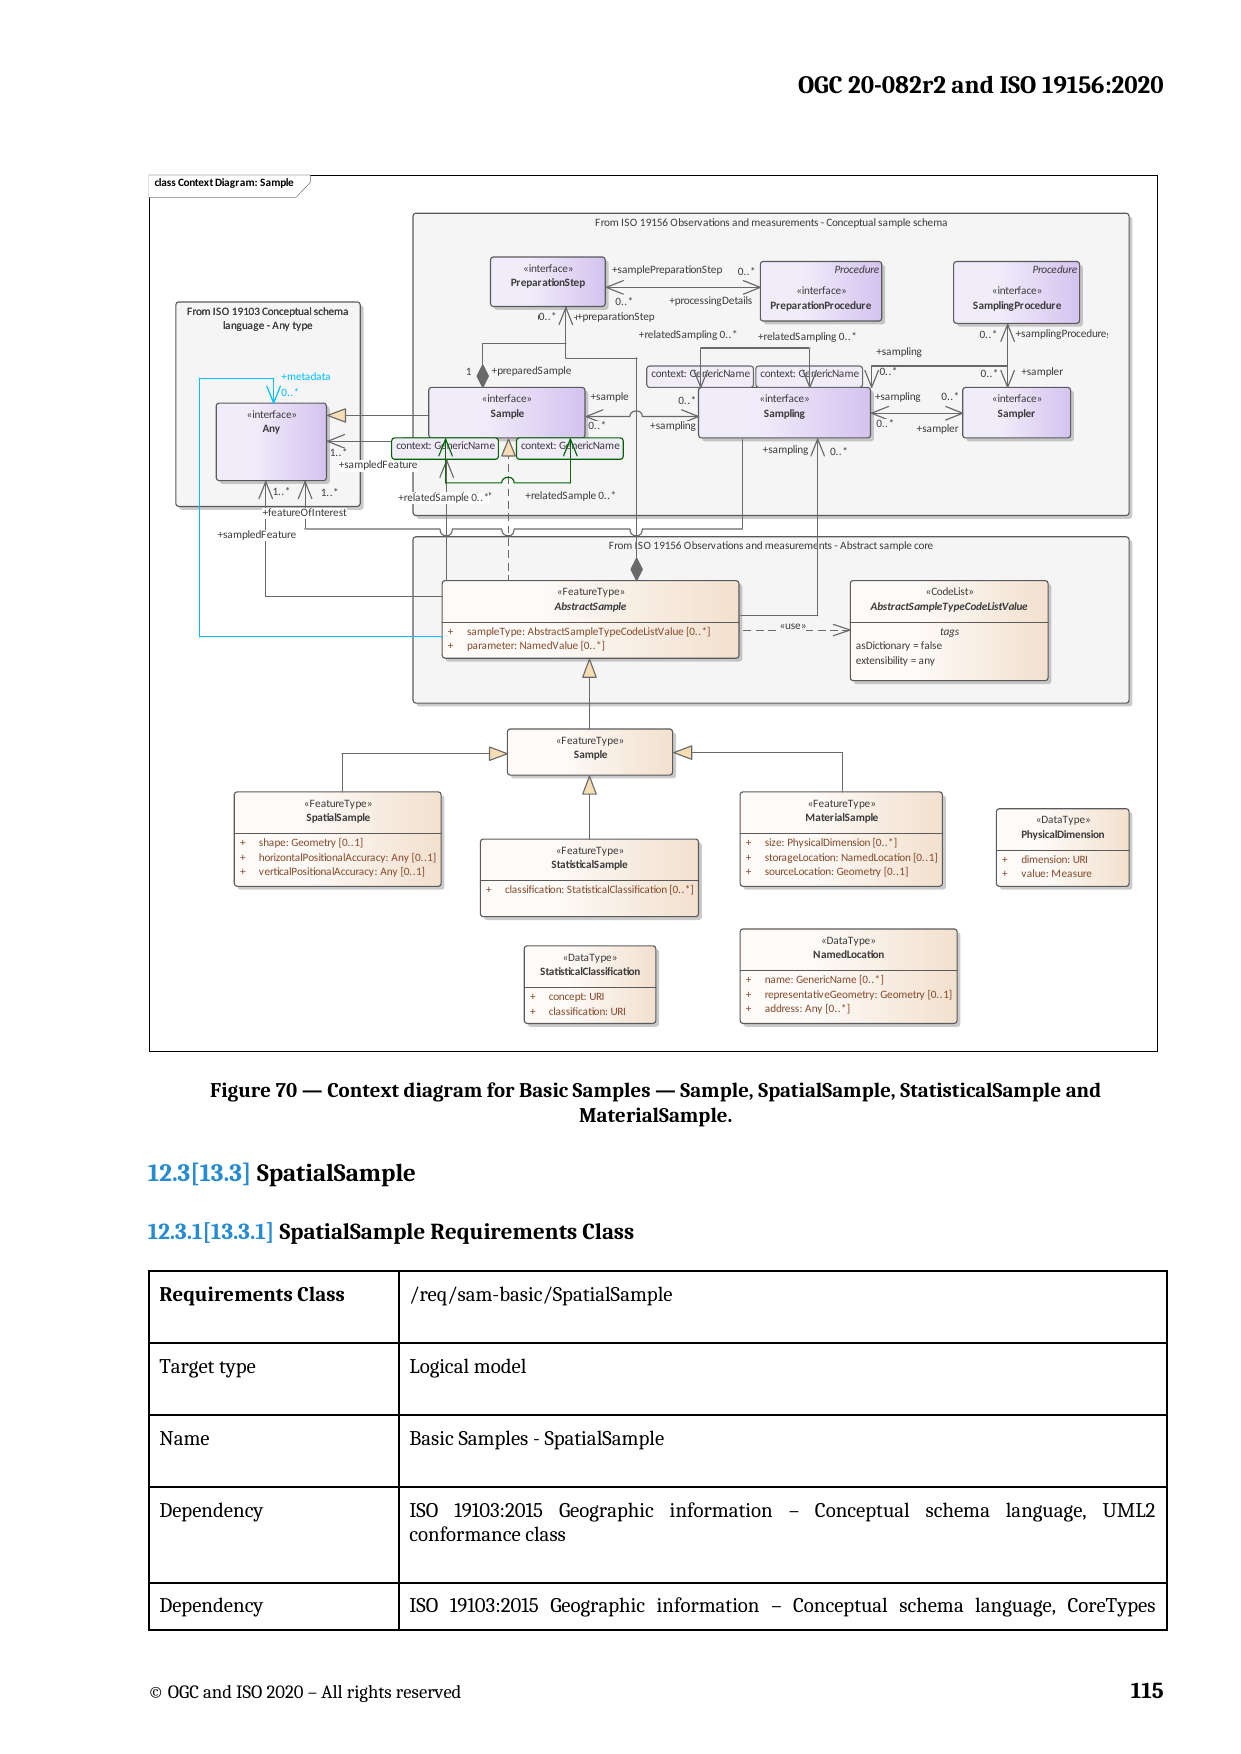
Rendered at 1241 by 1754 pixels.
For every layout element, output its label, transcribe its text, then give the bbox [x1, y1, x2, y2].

text Figure 70 — Context diagram for Basic Samples — Sample, SpatialSample, StatisticalSample and MaterialSample. [148, 1078, 1163, 1128]
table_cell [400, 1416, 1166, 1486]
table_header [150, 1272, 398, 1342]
picture [302, 373, 309, 380]
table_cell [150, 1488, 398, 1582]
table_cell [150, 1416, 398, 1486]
subtitle SpatialSample [148, 1159, 1163, 1188]
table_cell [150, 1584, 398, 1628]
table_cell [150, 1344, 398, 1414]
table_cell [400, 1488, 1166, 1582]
subtitle SpatialSample Requirements Class [148, 1219, 1163, 1245]
picture [322, 373, 330, 380]
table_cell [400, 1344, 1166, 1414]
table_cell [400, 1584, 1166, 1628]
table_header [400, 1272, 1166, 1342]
